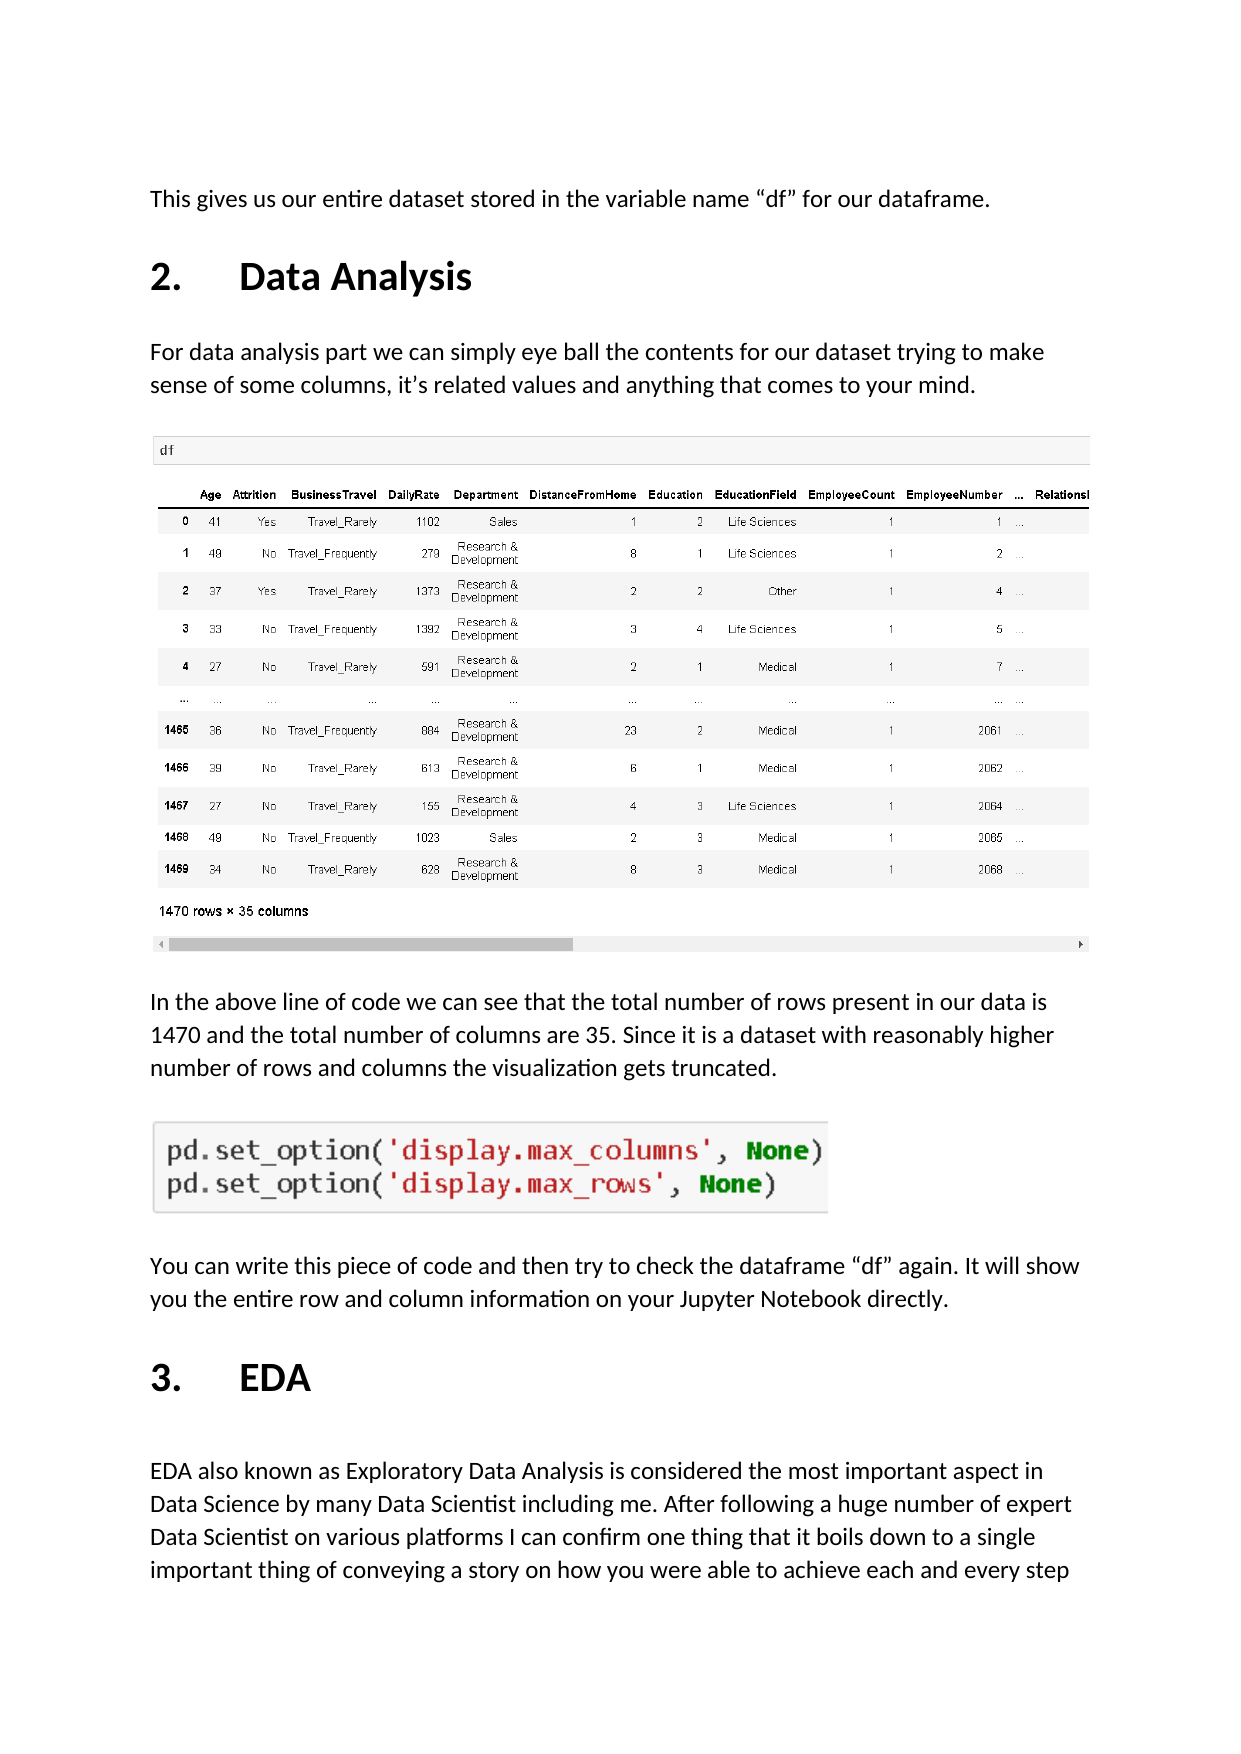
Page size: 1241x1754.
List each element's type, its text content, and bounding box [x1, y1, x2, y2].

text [150, 150, 1090, 435]
picture [150, 1117, 829, 1215]
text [150, 1422, 1090, 1584]
picture [150, 435, 1091, 952]
